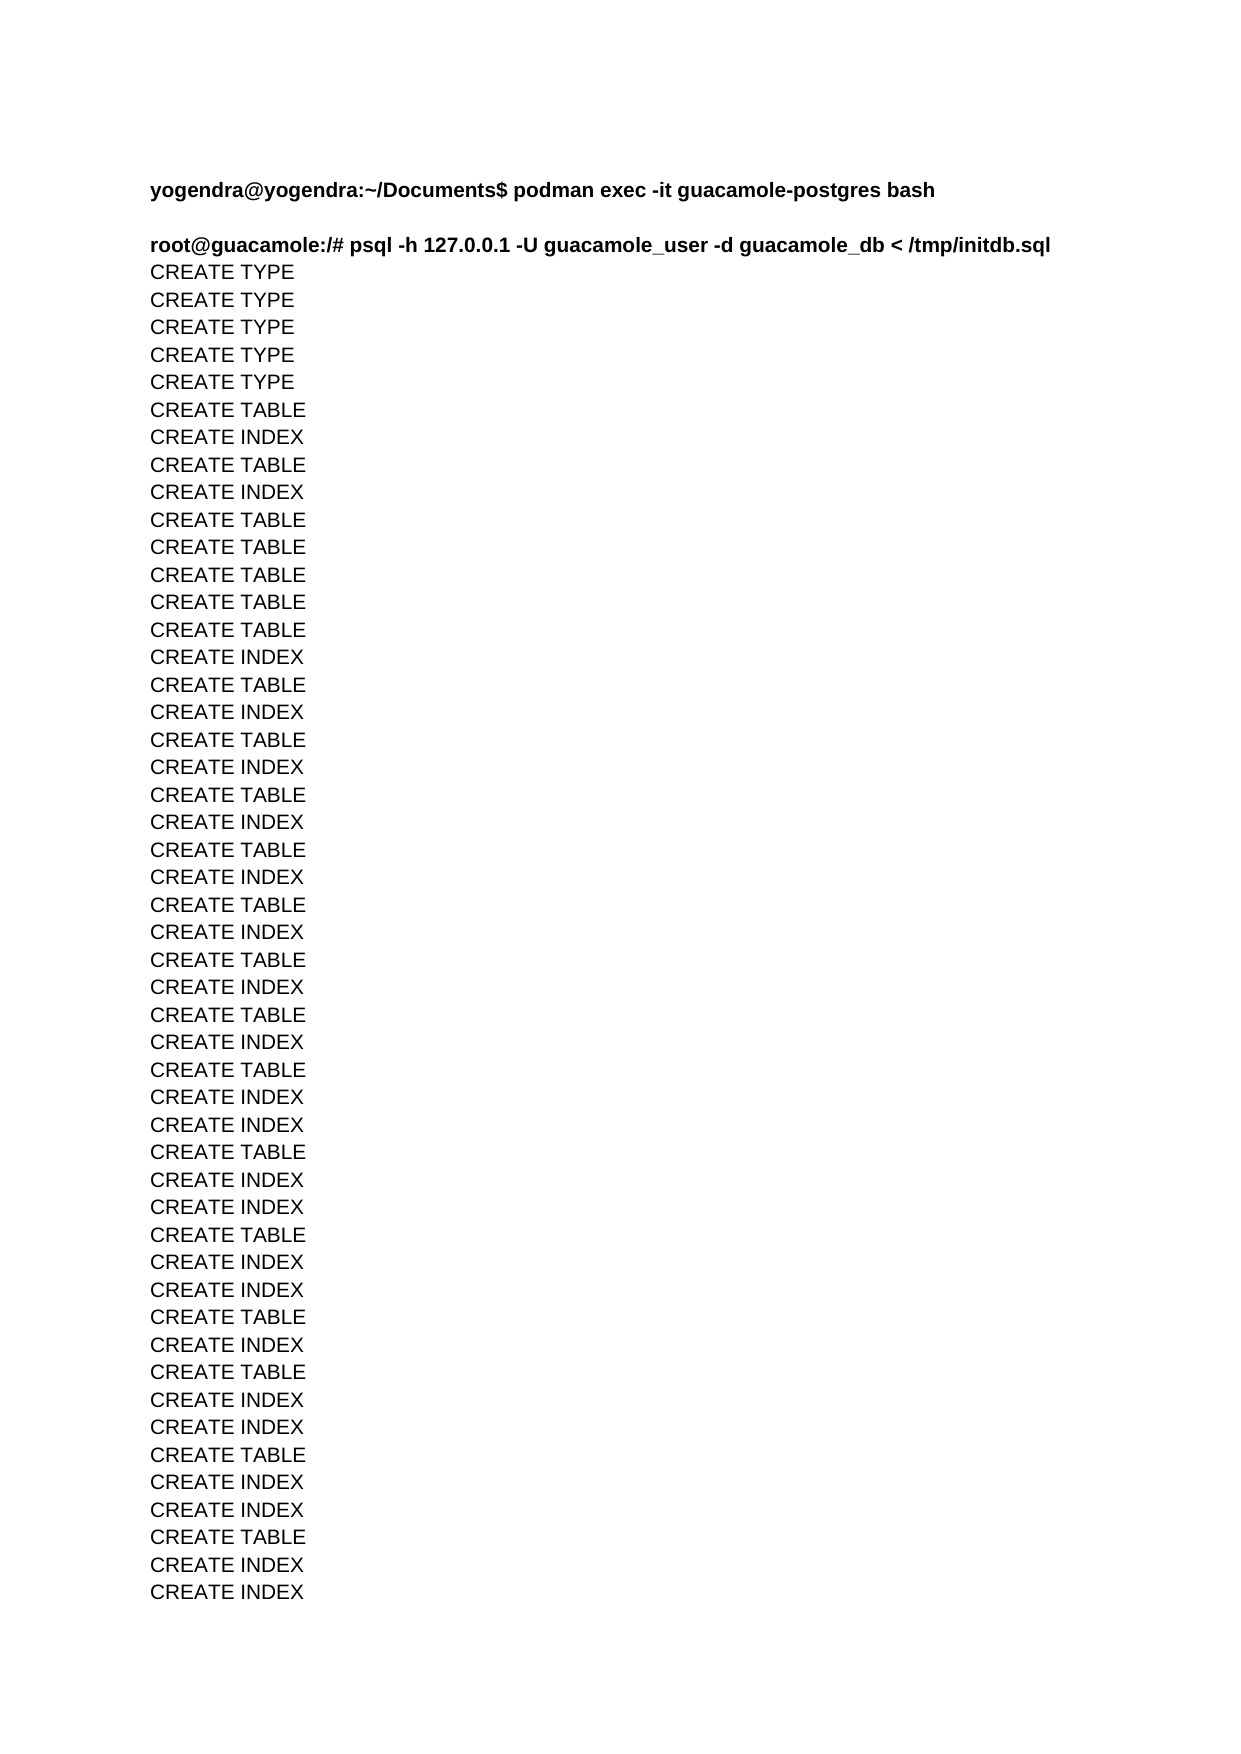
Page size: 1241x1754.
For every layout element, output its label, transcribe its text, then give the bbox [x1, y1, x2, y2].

text CREATE TABLE [150, 562, 1090, 586]
text CREATE INDEX [150, 1387, 1090, 1411]
text CREATE TABLE [150, 1057, 1090, 1081]
text CREATE TABLE [150, 1360, 1090, 1384]
text CREATE INDEX [150, 425, 1090, 449]
text CREATE TABLE [150, 837, 1090, 861]
text CREATE INDEX [150, 1167, 1090, 1191]
text CREATE INDEX [150, 1470, 1090, 1494]
text CREATE TABLE [150, 397, 1090, 421]
text CREATE TABLE [150, 947, 1090, 971]
text CREATE INDEX [150, 1580, 1090, 1604]
text CREATE INDEX [150, 1415, 1090, 1439]
text CREATE TABLE [150, 672, 1090, 696]
text CREATE INDEX [150, 975, 1090, 999]
text CREATE TYPE [150, 260, 1090, 284]
text CREATE TYPE [150, 287, 1090, 311]
text CREATE INDEX [150, 1195, 1090, 1219]
text CREATE INDEX [150, 700, 1090, 724]
text yogendra@yogendra:~/Documents$ podman exec -it guacamole-postgres bash [150, 177, 1090, 201]
text CREATE INDEX [150, 865, 1090, 889]
text CREATE INDEX [150, 1250, 1090, 1274]
text CREATE TABLE [150, 727, 1090, 751]
text CREATE TABLE [150, 617, 1090, 641]
text CREATE INDEX [150, 480, 1090, 504]
text CREATE INDEX [150, 1497, 1090, 1521]
text CREATE INDEX [150, 1552, 1090, 1576]
text CREATE TABLE [150, 507, 1090, 531]
text CREATE INDEX [150, 1112, 1090, 1136]
text CREATE TABLE [150, 1525, 1090, 1549]
text CREATE TYPE [150, 315, 1090, 339]
text CREATE TABLE [150, 1222, 1090, 1246]
text CREATE TABLE [150, 892, 1090, 916]
text CREATE TABLE [150, 535, 1090, 559]
text CREATE INDEX [150, 810, 1090, 834]
text CREATE INDEX [150, 645, 1090, 669]
text CREATE INDEX [150, 920, 1090, 944]
text CREATE INDEX [150, 1085, 1090, 1109]
text CREATE TYPE [150, 370, 1090, 394]
text root@guacamole:/# psql -h 127.0.0.1 -U guacamole_user -d guacamole_db < /tmp/initdb.sql [150, 232, 1090, 256]
text CREATE INDEX [150, 1277, 1090, 1301]
text CREATE TYPE [150, 342, 1090, 366]
text CREATE TABLE [150, 452, 1090, 476]
text CREATE INDEX [150, 1332, 1090, 1356]
text CREATE TABLE [150, 1305, 1090, 1329]
text CREATE INDEX [150, 755, 1090, 779]
text CREATE TABLE [150, 1140, 1090, 1164]
text CREATE TABLE [150, 782, 1090, 806]
text CREATE TABLE [150, 590, 1090, 614]
text CREATE INDEX [150, 1030, 1090, 1054]
text CREATE TABLE [150, 1442, 1090, 1466]
text CREATE TABLE [150, 1002, 1090, 1026]
